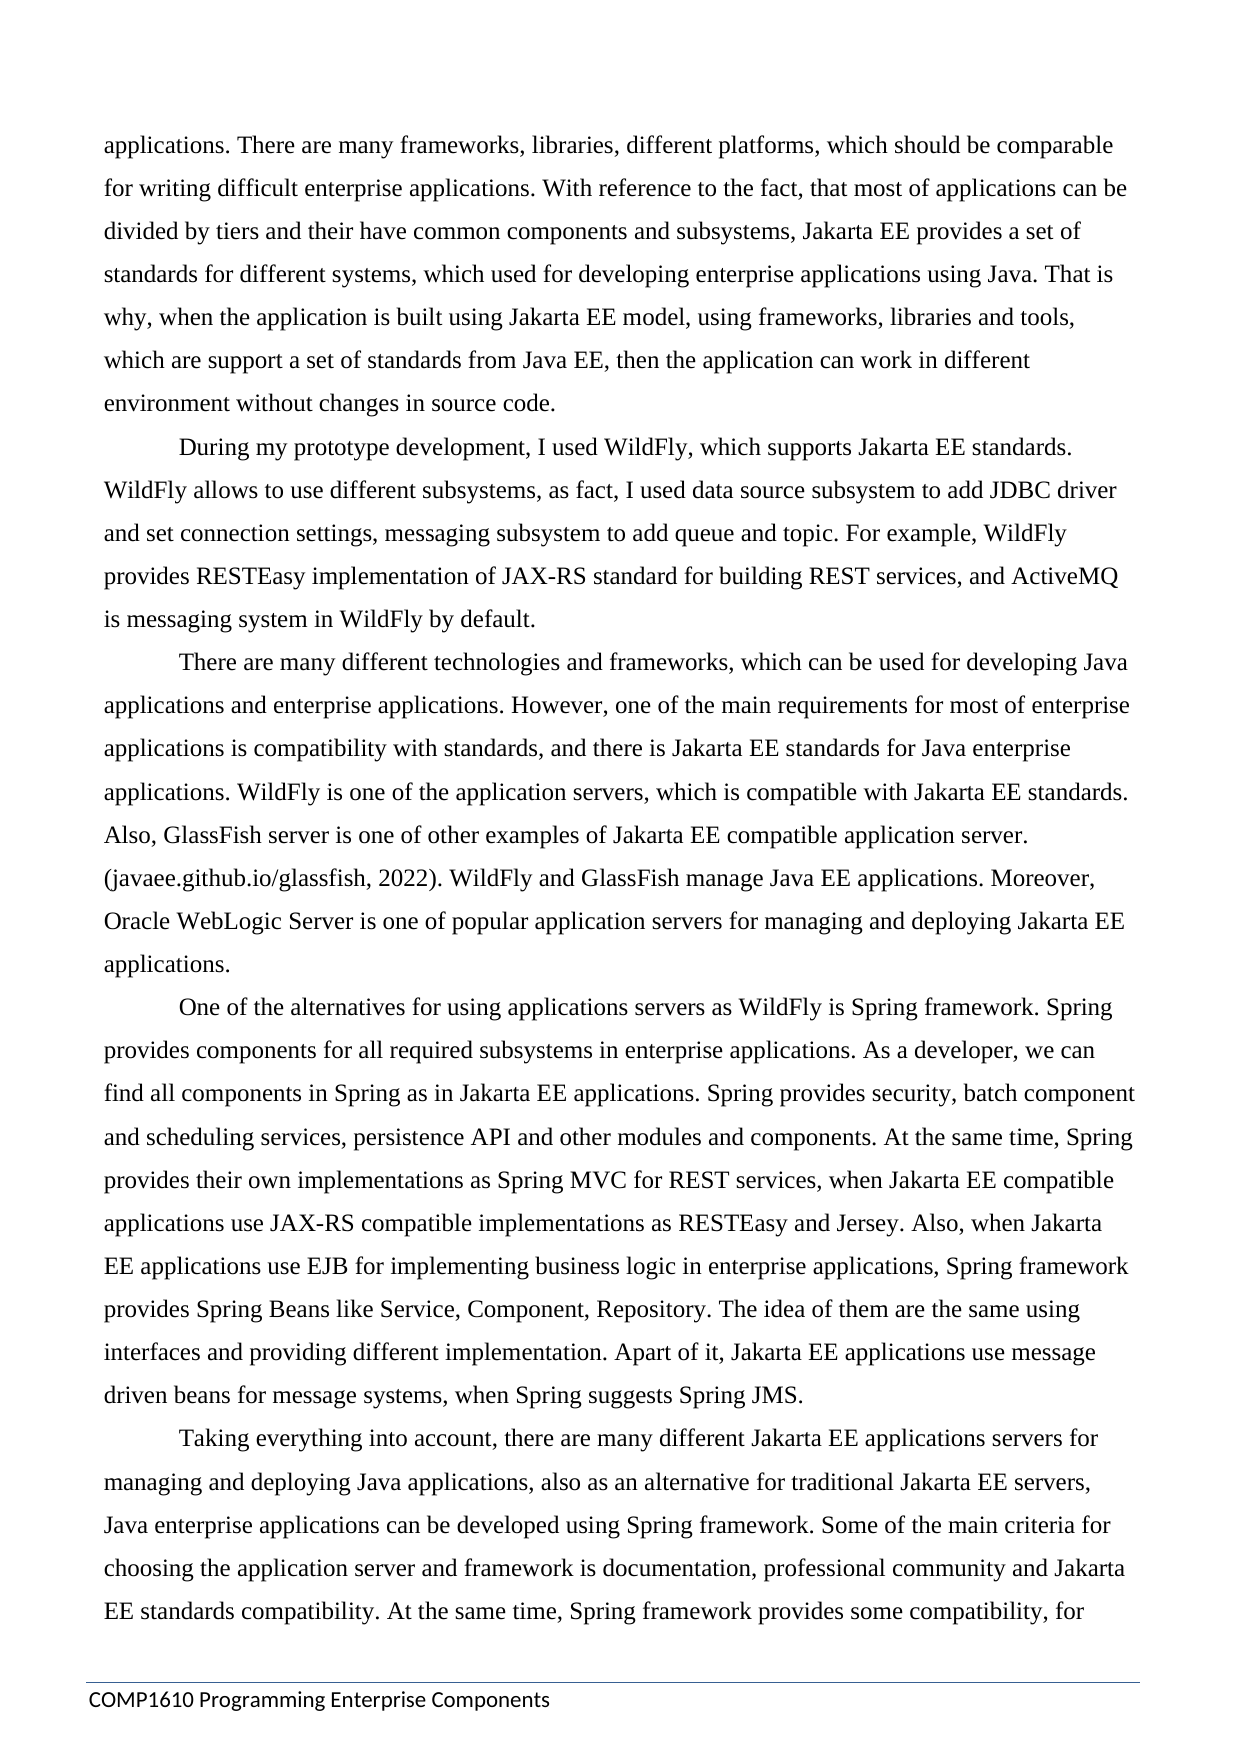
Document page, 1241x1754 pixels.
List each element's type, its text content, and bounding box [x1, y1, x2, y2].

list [103, 1423, 1137, 1625]
list One of the alternatives for using applications servers as WildFly is Spring framework. Spring provides components for all required subsystems in enterprise applications. As a developer, we can find all components in Spring as in Jakarta EE applications. Spring provides security, batch component and scheduling services, persistence API and other modules and components. At the same time, Spring provides their own implementations as Spring MVC for REST services, when Jakarta EE compatible applications use JAX-RS compatible implementations as RESTEasy and Jersey. Also, when Jakarta EE applications use EJB for implementing business logic in enterprise applications, Spring framework provides Spring Beans like Service, Component, Repository. The idea of them are the same using interfaces and providing different implementation. Apart of it, Jakarta EE applications use message driven beans for message systems, when Spring suggests Spring JMS. [103, 992, 1137, 1409]
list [103, 130, 1137, 417]
list There are many different technologies and frameworks, which can be used for developing Java applications and enterprise applications. However, one of the main requirements for most of enterprise applications is compatibility with standards, and there is Jakarta EE standards for Java enterprise applications. WildFly is one of the application servers, which is compatible with Jakarta EE standards. Also, GlassFish server is one of other examples of Jakarta EE compatible application server. (javaee.github.io/glassfish, 2022). WildFly and GlassFish manage Java EE applications. Moreover, Oracle WebLogic Server is one of popular application servers for managing and deploying Jakarta EE applications. [103, 647, 1137, 978]
list During my prototype development, I used WildFly, which supports Jakarta EE standards. WildFly allows to use different subsystems, as fact, I used data source subsystem to add JDBC driver and set connection settings, messaging subsystem to add queue and topic. For example, WildFly provides RESTEasy implementation of JAX-RS standard for building REST services, and ActiveMQ is messaging system in WildFly by default. [103, 432, 1137, 633]
